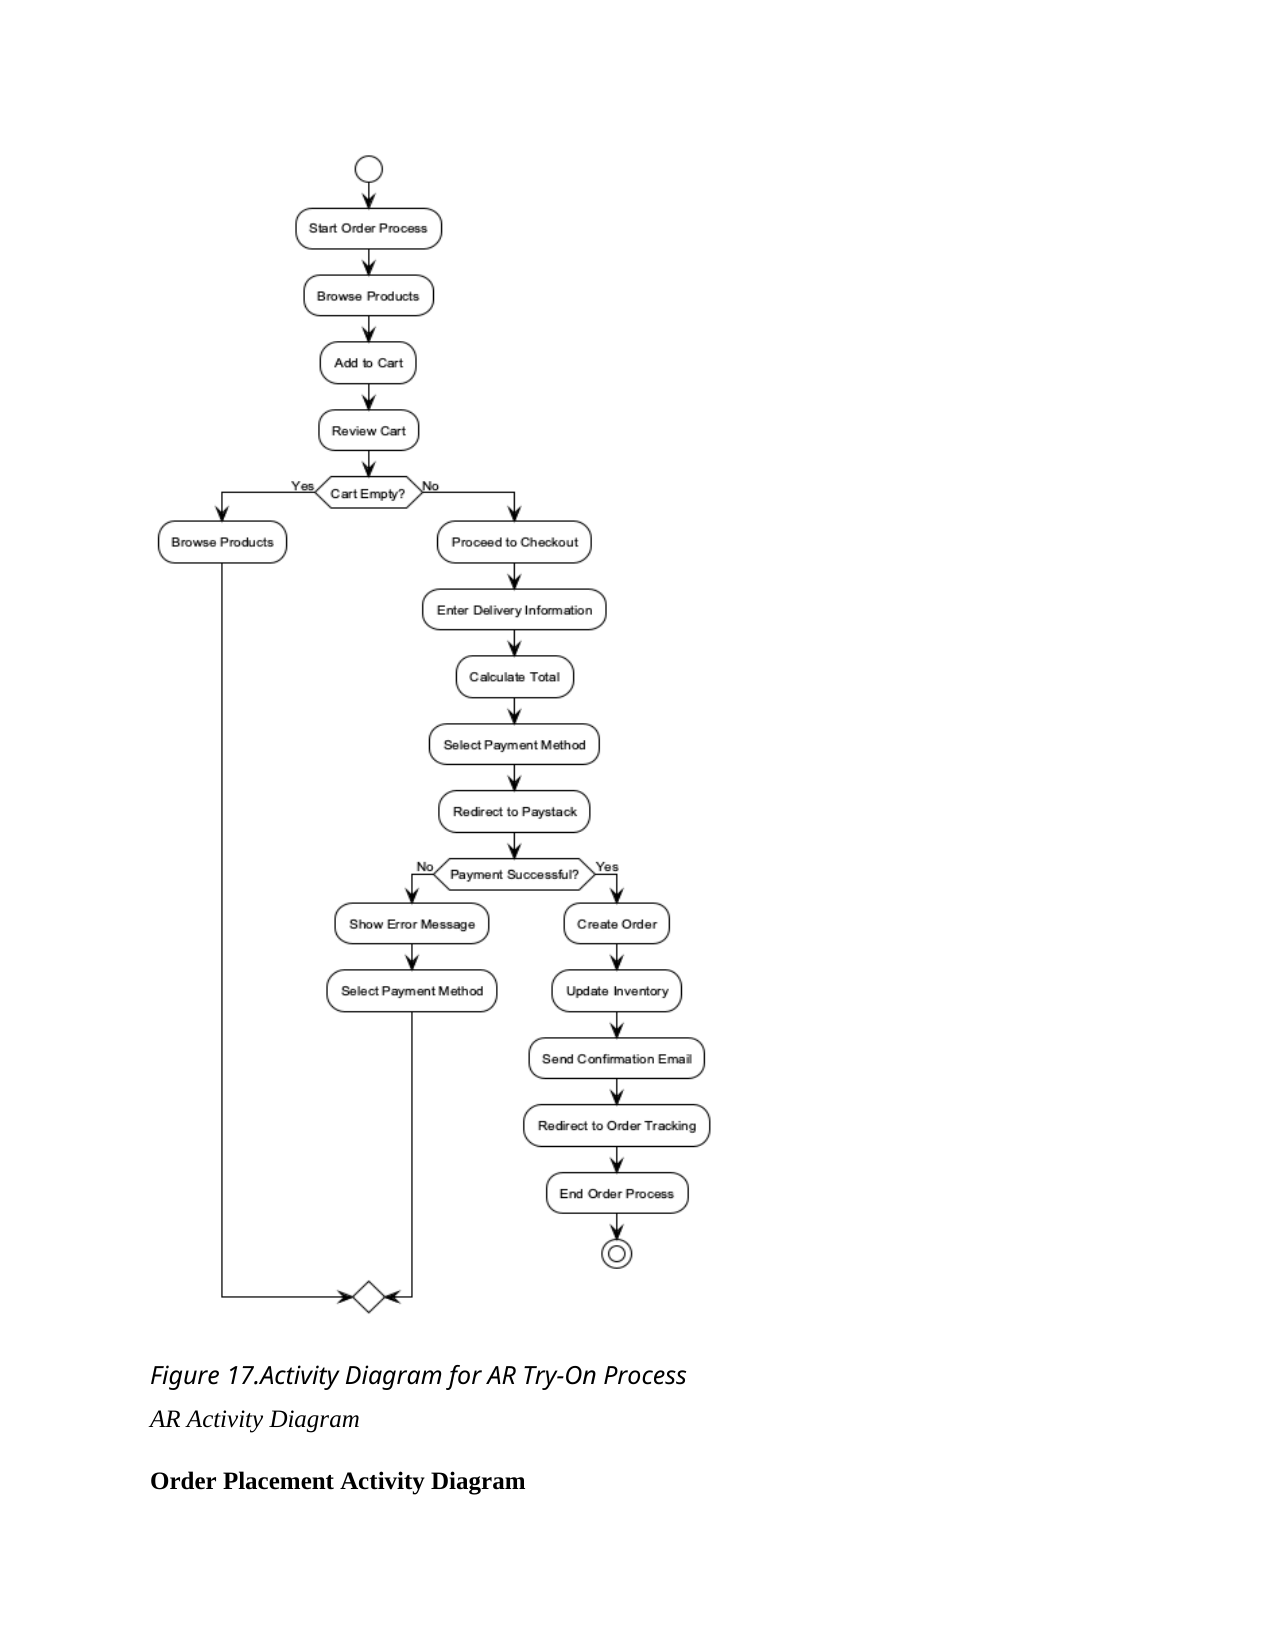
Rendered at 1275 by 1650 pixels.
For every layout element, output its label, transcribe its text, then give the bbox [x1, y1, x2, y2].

text Order Placement Activity Diagram [150, 1466, 1125, 1494]
text AR Activity Diagram [150, 1404, 1125, 1433]
picture [150, 150, 716, 1320]
